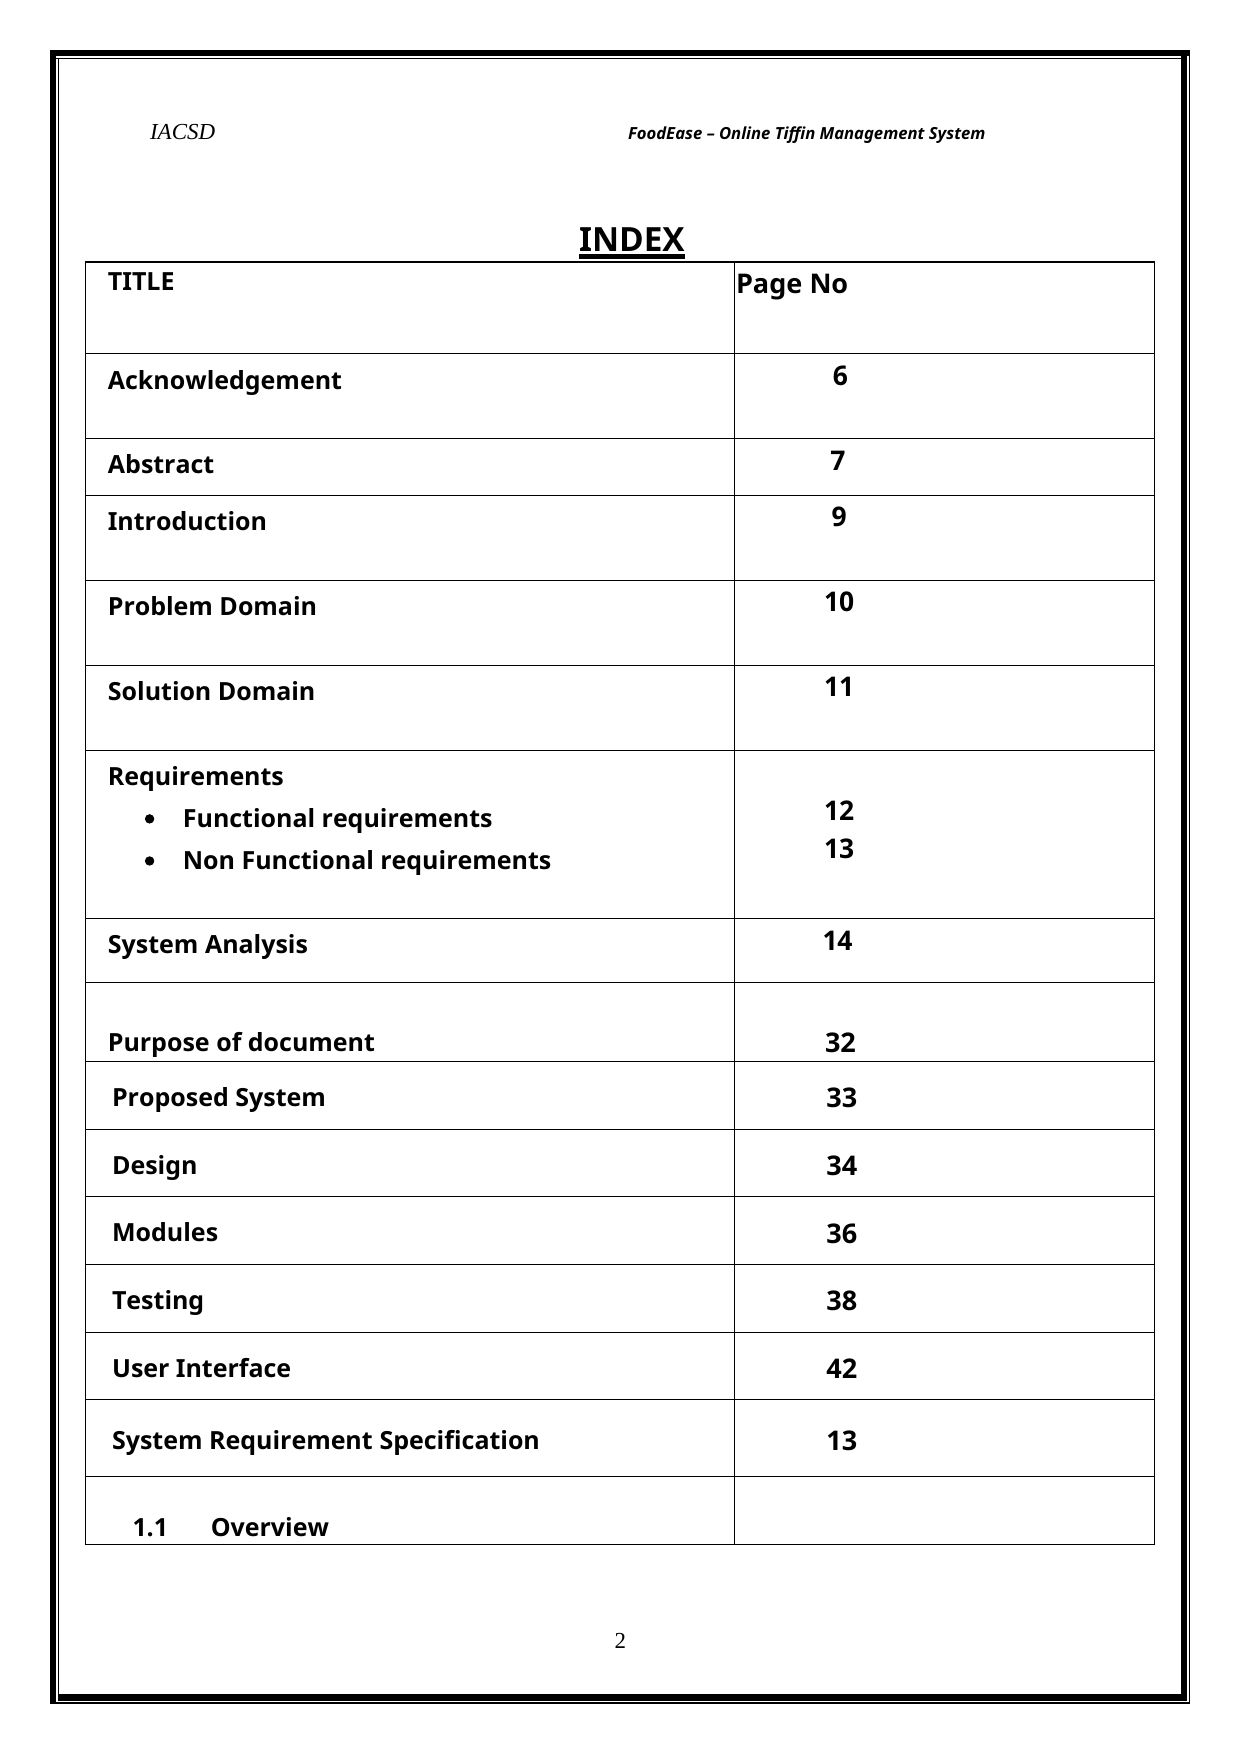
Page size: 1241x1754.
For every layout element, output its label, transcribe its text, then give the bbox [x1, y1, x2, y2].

table_cell 33 [735, 1062, 1154, 1128]
table_cell 10 [735, 581, 1154, 665]
subtitle INDEX [364, 216, 899, 261]
table_cell System Requirement Specification [86, 1400, 734, 1476]
table_cell 1.1 Overview [86, 1477, 734, 1544]
table_cell 6 [735, 354, 1154, 438]
table_cell Testing [86, 1265, 734, 1332]
table_cell User Interface [86, 1333, 734, 1399]
table_cell 11 [735, 666, 1154, 750]
table_cell 13 [735, 1400, 1154, 1476]
table_cell Solution Domain [86, 666, 734, 750]
table_cell Purpose of document [86, 983, 734, 1061]
table_header TITLE [86, 263, 734, 353]
table_cell 34 [735, 1130, 1154, 1196]
table_header Page No [735, 263, 1154, 353]
table_cell System Analysis [86, 919, 734, 982]
table_cell Introduction [86, 496, 734, 580]
table_cell 38 [735, 1265, 1154, 1332]
table_cell 32 [735, 983, 1154, 1061]
table_cell [735, 1477, 1154, 1544]
table_cell 14 [735, 919, 1154, 982]
table_cell Problem Domain [86, 581, 734, 665]
table_cell 42 [735, 1333, 1154, 1399]
table_cell Abstract [86, 439, 734, 495]
table_cell 9 [735, 496, 1154, 580]
table_cell Modules [86, 1197, 734, 1264]
table_cell Acknowledgement [86, 354, 734, 438]
table_cell 36 [735, 1197, 1154, 1264]
table_cell Proposed System [86, 1062, 734, 1128]
table_cell 12 13 [735, 751, 1154, 918]
table_cell 7 [735, 439, 1154, 495]
table_cell Requirements Functional requirements Non Functional requirements [86, 751, 734, 918]
table_cell Design [86, 1130, 734, 1196]
